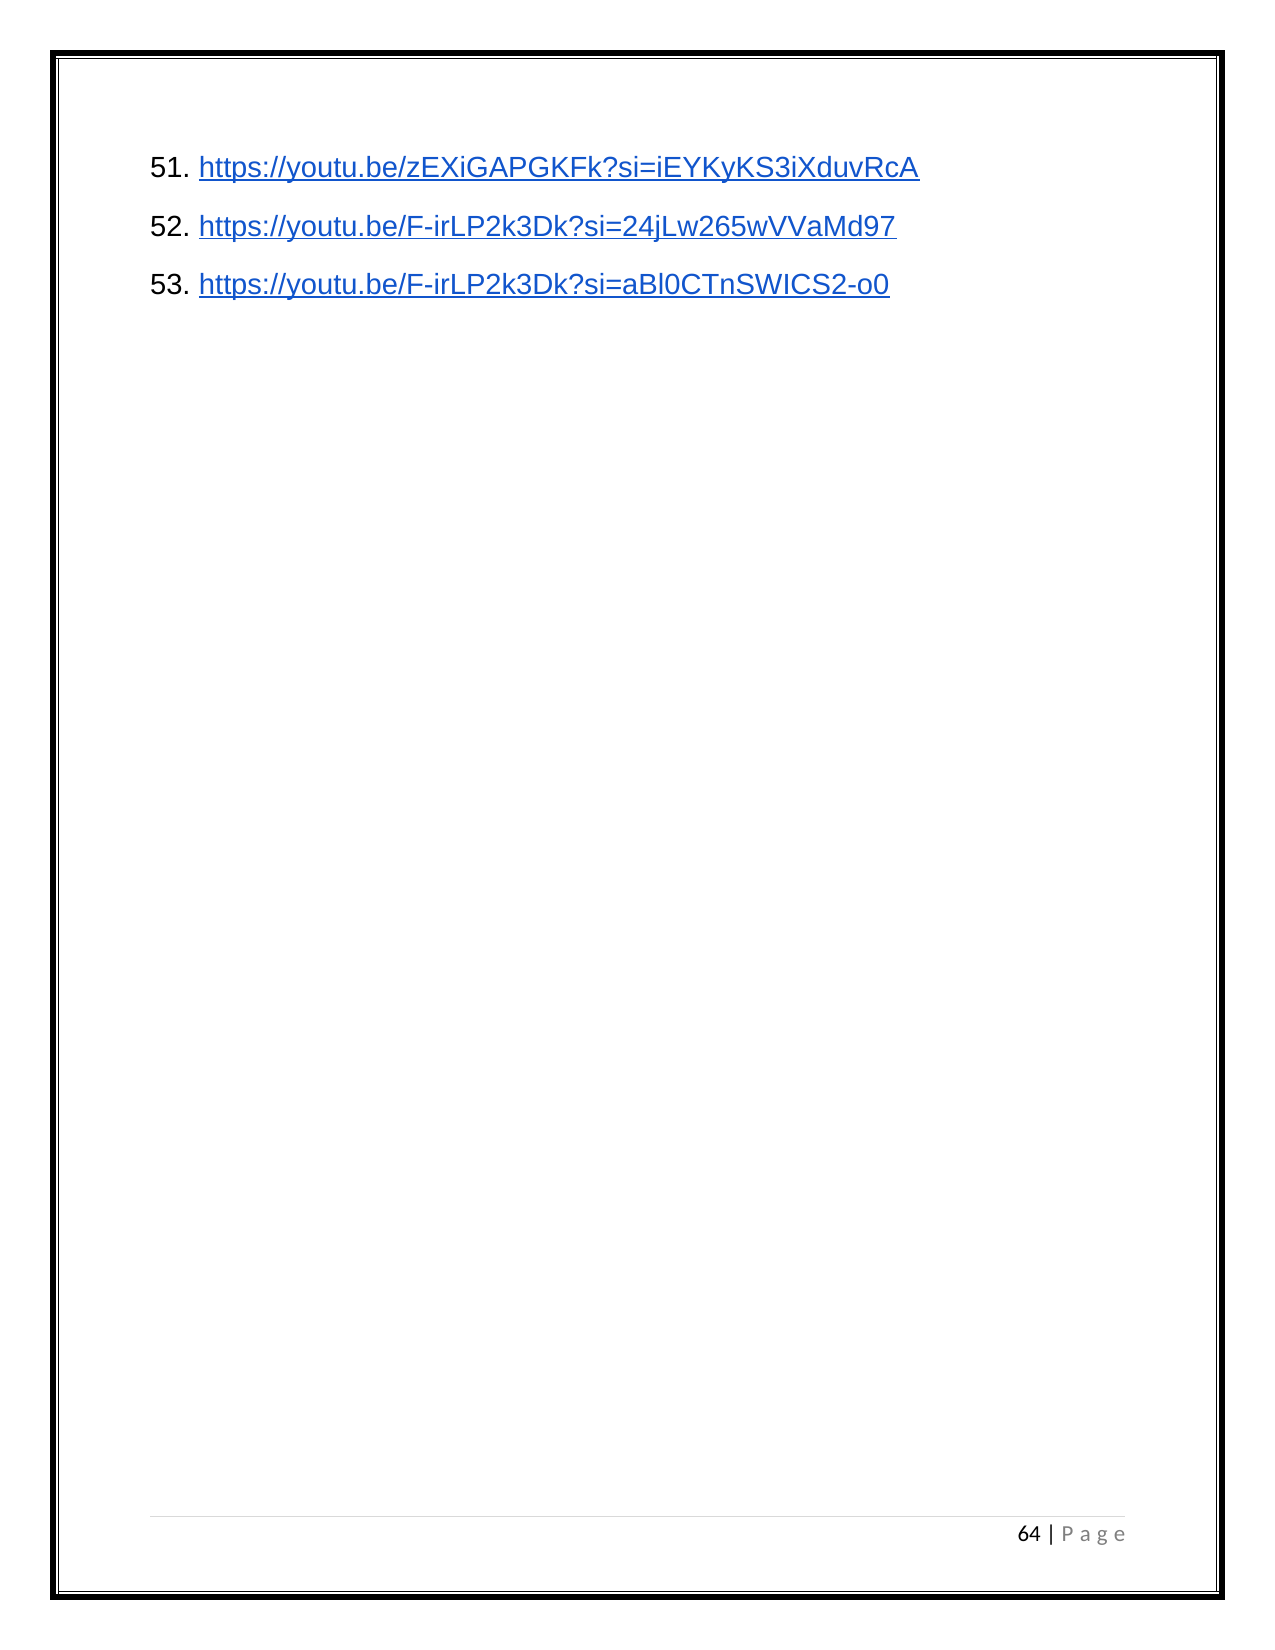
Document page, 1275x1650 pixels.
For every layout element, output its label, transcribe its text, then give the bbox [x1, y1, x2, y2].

text 53. https://youtu.be/F-irLP2k3Dk?si=aBl0CTnSWICS2-o0 [150, 267, 1125, 301]
text 52. https://youtu.be/F-irLP2k3Dk?si=24jLw265wVVaMd97 [150, 208, 1125, 242]
text 51. https://youtu.be/zEXiGAPGKFk?si=iEYKyKS3iXduvRcA [150, 150, 1125, 183]
